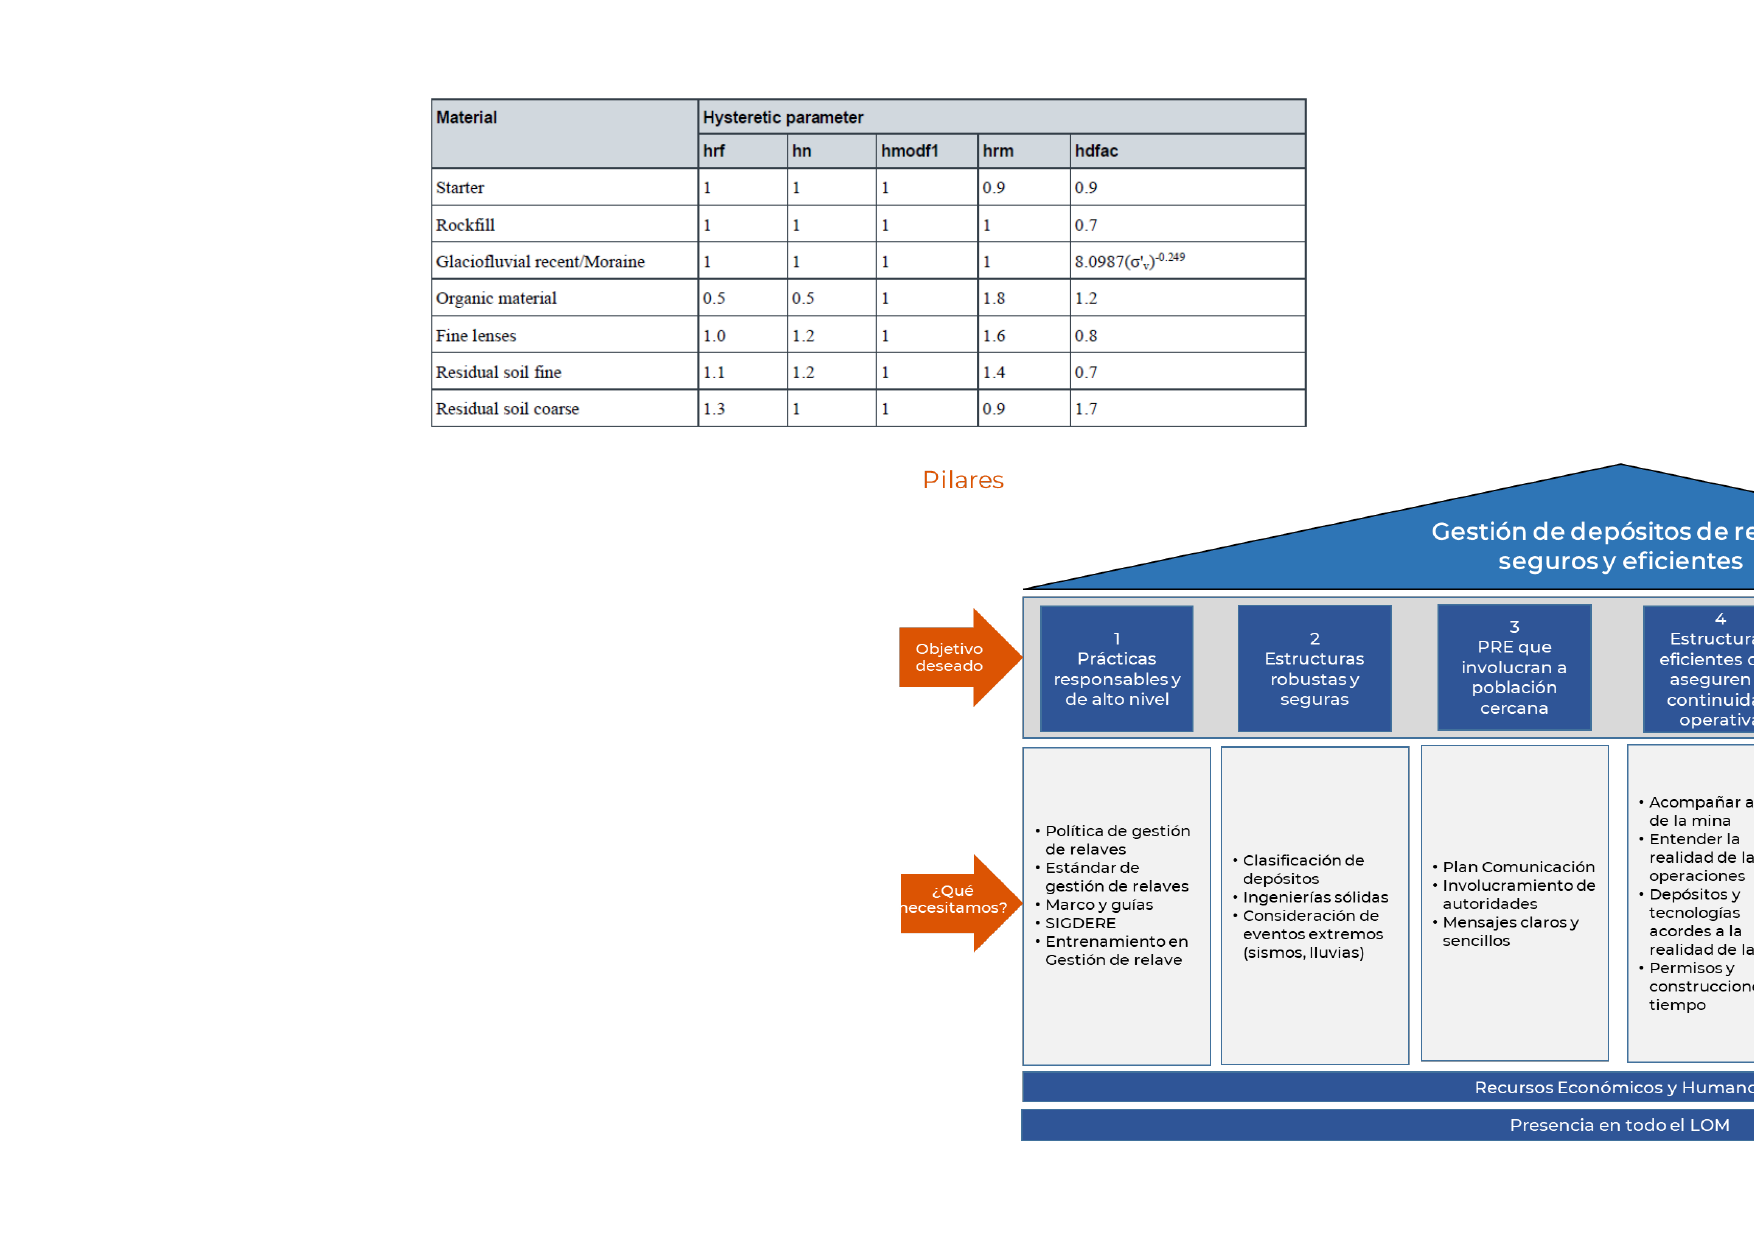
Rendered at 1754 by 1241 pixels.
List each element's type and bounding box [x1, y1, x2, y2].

picture [888, 454, 1754, 1146]
picture [427, 92, 1310, 428]
